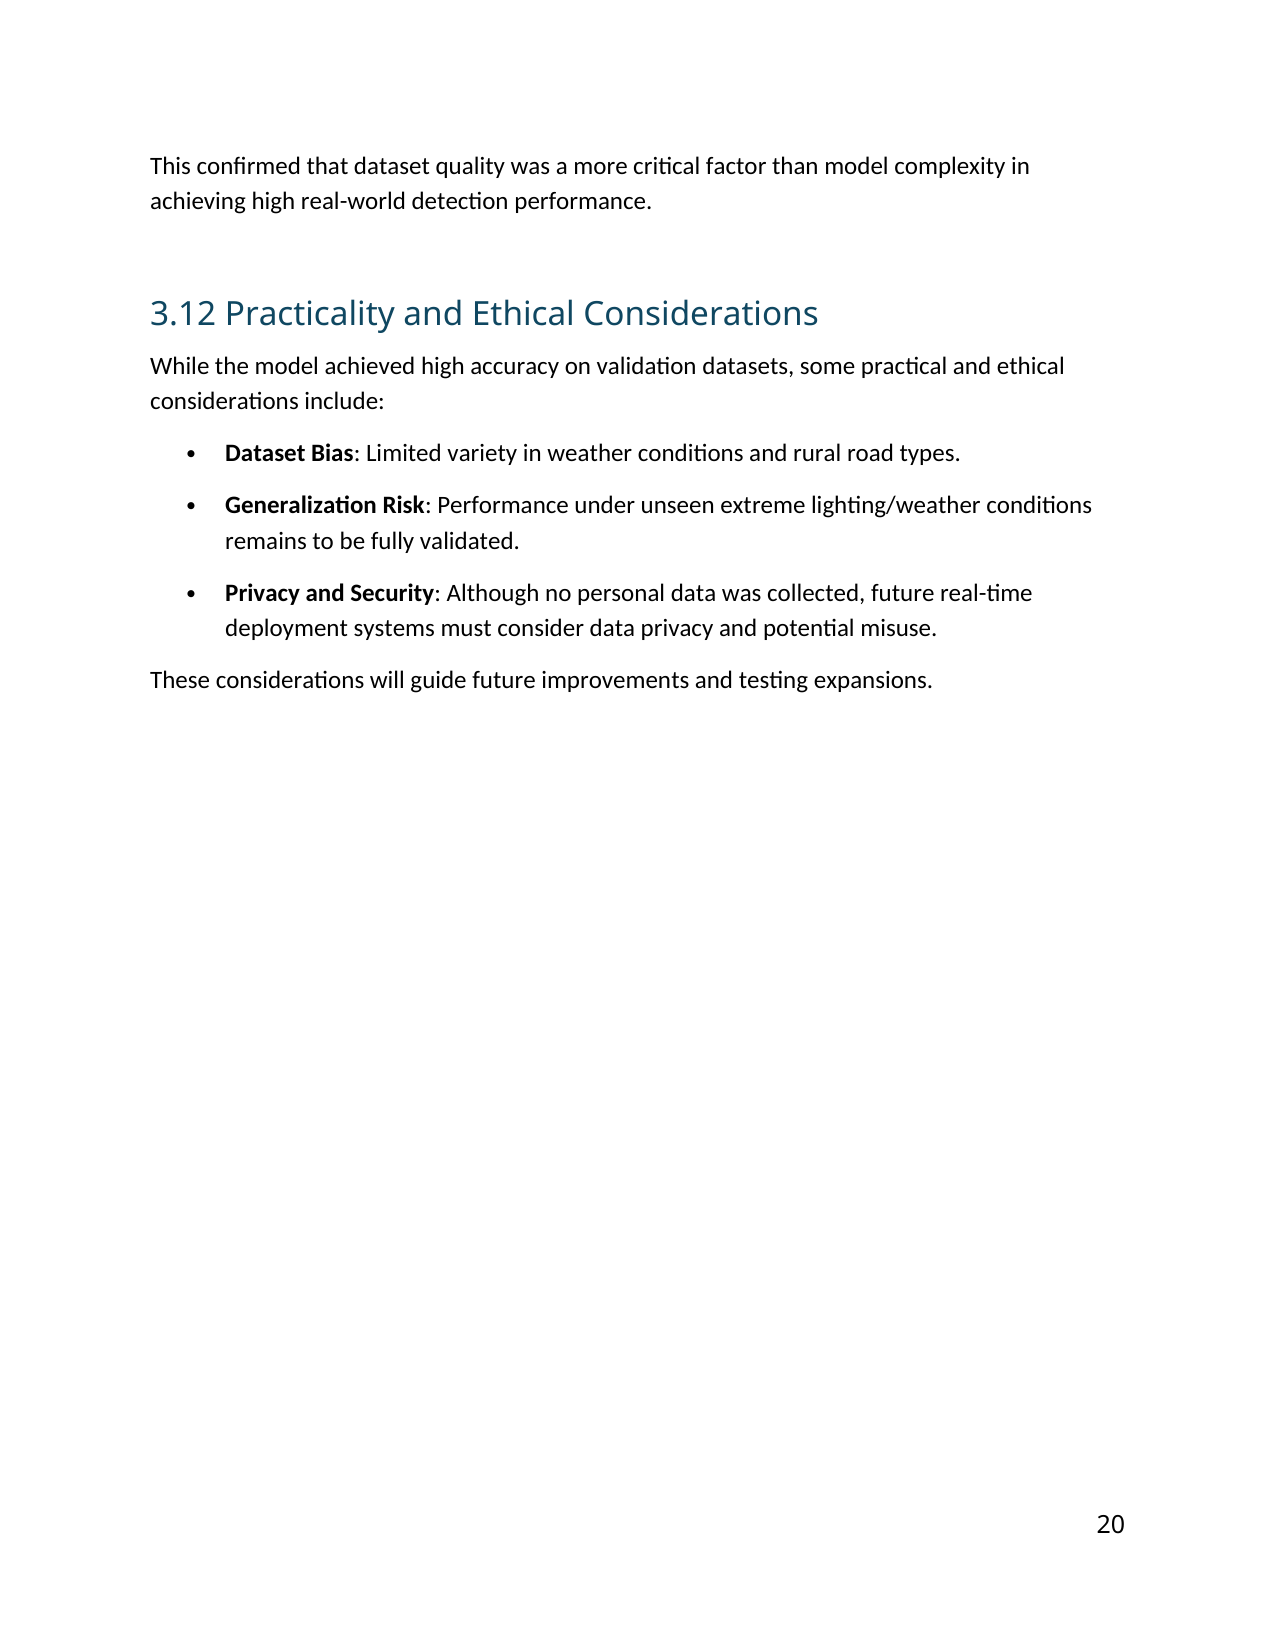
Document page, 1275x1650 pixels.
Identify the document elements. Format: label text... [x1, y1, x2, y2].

text This confirmed that dataset quality was a more critical factor than model complexity in achieving high real-world detection performance. [150, 150, 1125, 216]
list Privacy and Security: Although no personal data was collected, future real-time deployment systems must consider data privacy and potential misuse. [187, 577, 1125, 643]
list Dataset Bias: Limited variety in weather conditions and rural road types. [187, 437, 1125, 468]
text These considerations will guide future improvements and testing expansions. [150, 664, 1125, 694]
list Generalization Risk: Performance under unseen extreme lighting/weather conditions remains to be fully validated. [187, 489, 1125, 555]
subtitle 3.12 Practicality and Ethical Considerations [150, 289, 1125, 335]
text While the model achieved high accuracy on validation datasets, some practical and ethical considerations include: [150, 350, 1125, 416]
